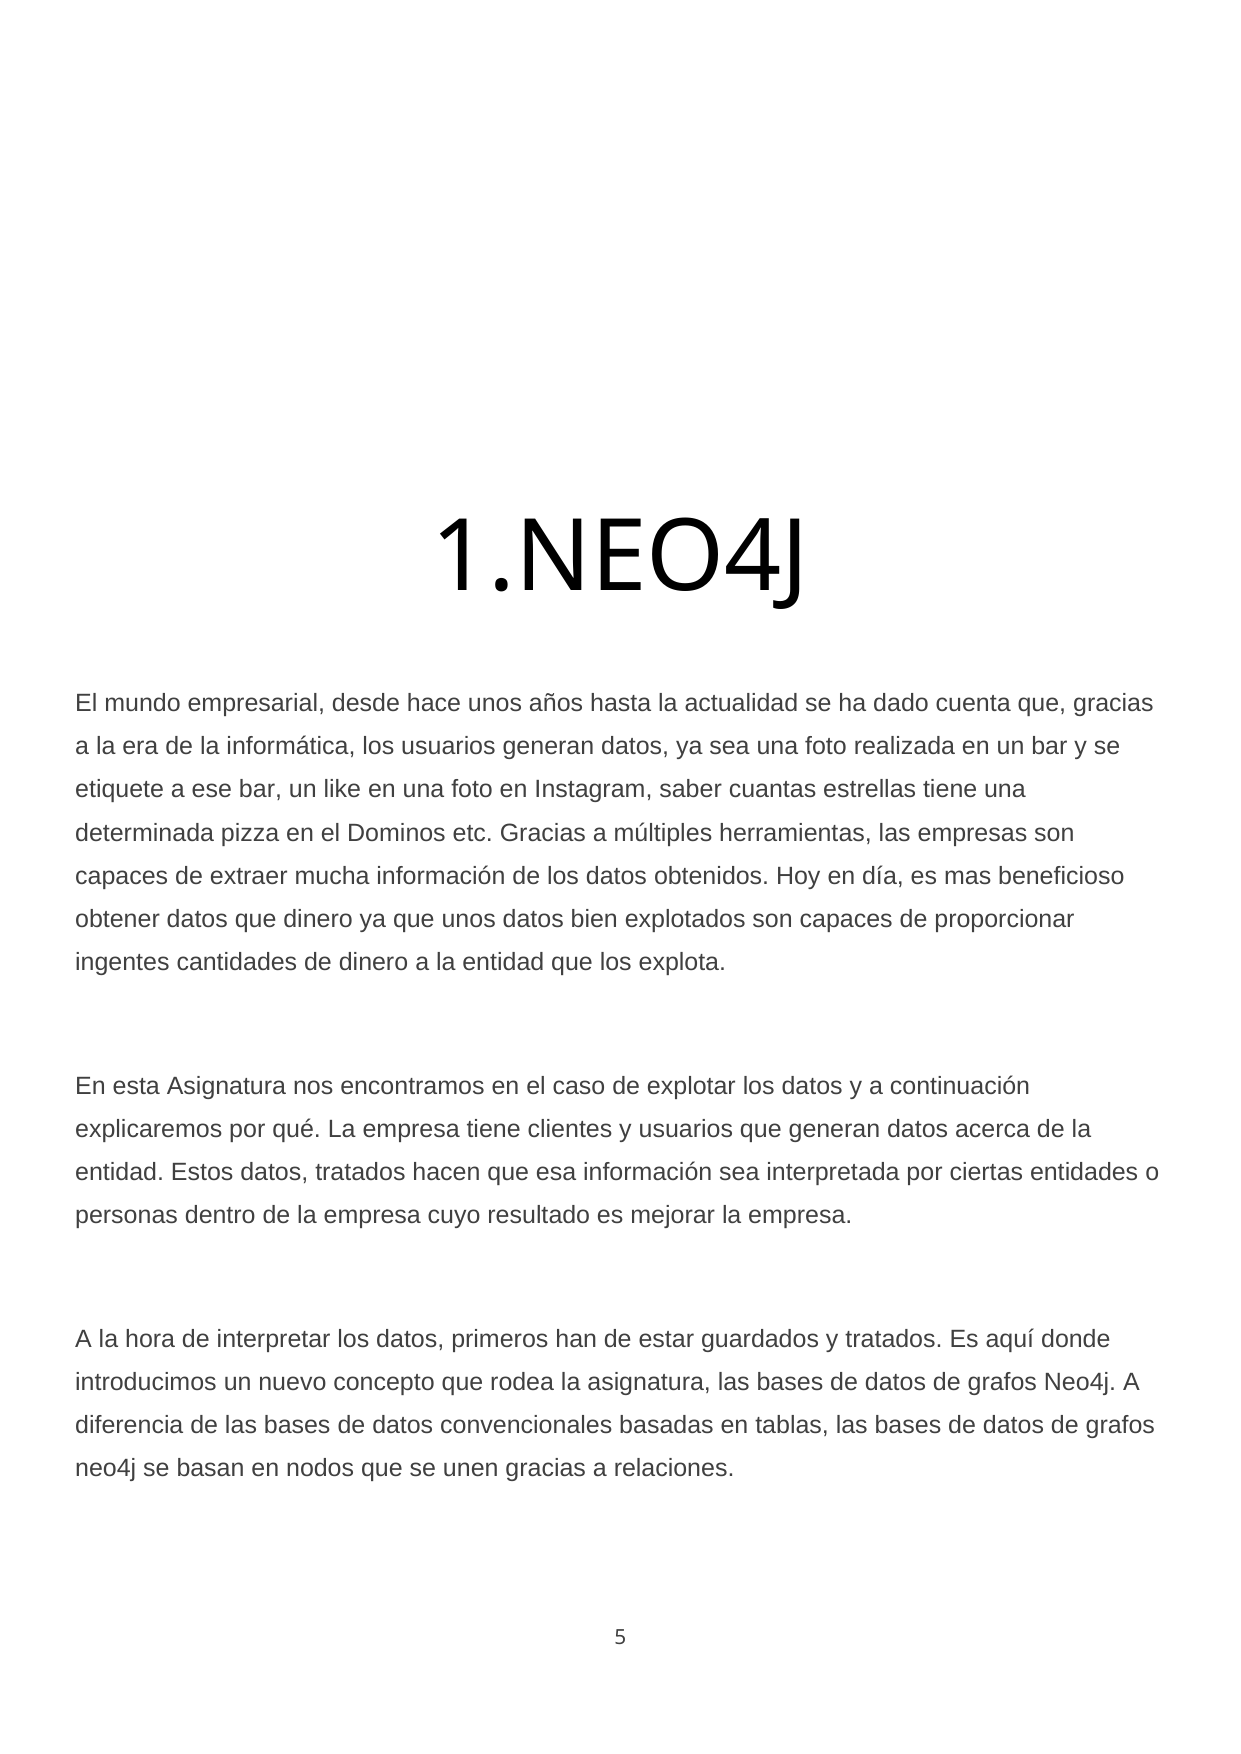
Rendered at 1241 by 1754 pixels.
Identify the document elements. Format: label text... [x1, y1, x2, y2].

title 1.NEO4J [82, 484, 1158, 620]
text En esta Asignatura nos encontramos en el caso de explotar los datos y a continuación explicaremos por qué. La empresa tiene clientes y usuarios que generan datos acerca de la entidad. Estos datos, tratados hacen que esa información sea interpretada por ciertas entidades o personas dentro de la empresa cuyo resultado es mejorar la empresa. [75, 1071, 1165, 1229]
text El mundo empresarial, desde hace unos años hasta la actualidad se ha dado cuenta que, gracias a la era de la informática, los usuarios generan datos, ya sea una foto realizada en un bar y se etiquete a ese bar, un like en una foto en Instagram, saber cuantas estrellas tiene una determinada pizza en el Dominos etc. Gracias a múltiples herramientas, las empresas son capaces de extraer mucha información de los datos obtenidos. Hoy en día, es mas beneficioso obtener datos que dinero ya que unos datos bien explotados son capaces de proporcionar ingentes cantidades de dinero a la entidad que los explota. [75, 688, 1165, 976]
text A la hora de interpretar los datos, primeros han de estar guardados y tratados. Es aquí donde introducimos un nuevo concepto que rodea la asignatura, las bases de datos de grafos Neo4j. A diferencia de las bases de datos convencionales basadas en tablas, las bases de datos de grafos neo4j se basan en nodos que se unen gracias a relaciones. [75, 1324, 1165, 1482]
